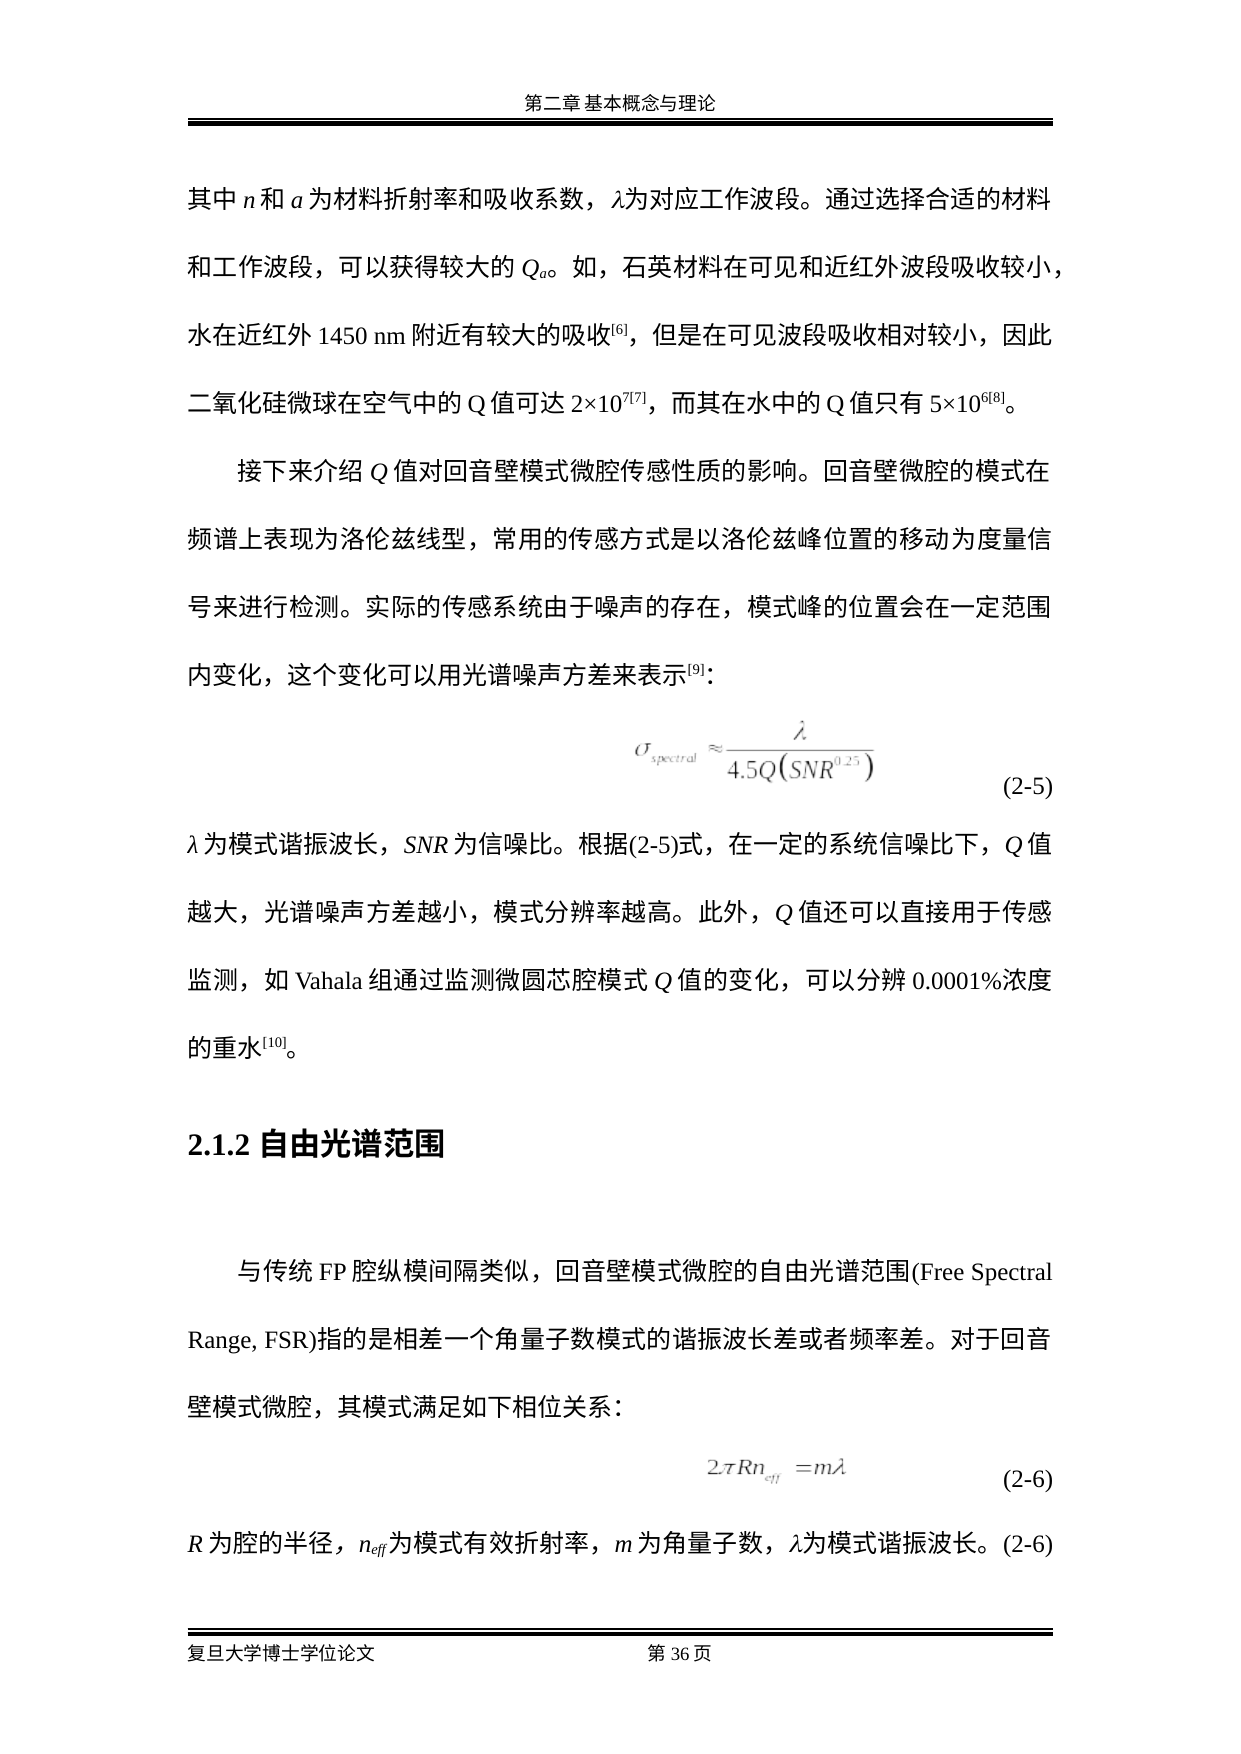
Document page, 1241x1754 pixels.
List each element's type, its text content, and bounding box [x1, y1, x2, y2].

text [187, 1507, 1053, 1575]
text 与传统FP腔纵模间隔类似，回音壁模式微腔的自由光谱范围(Free Spectral Range, FSR)指的是相差一个角量子数模式的谐振波长差或者频率差。对于回音壁模式微腔，其模式满足如下相位关系： [187, 1236, 1053, 1439]
text (2-5) [187, 707, 1053, 809]
text λ为模式谐振波长，SNR为信噪比。根据(2-5)式，在一定的系统信噪比下，Q值越大，光谱噪声方差越小，模式分辨率越高。此外，Q值还可以直接用于传感监测，如Vahala组通过监测微圆芯腔模式Q值的变化，可以分辨0.0001%浓度的重水[10]。 [187, 809, 1053, 1081]
text 其中n和а为材料折射率和吸收系数，为对应工作波段。通过选择合适的材料和工作波段，可以获得较大的Qa。如，石英材料在可见和近红外波段吸收较小，水在近红外1450 nm附近有较大的吸收[6]，但是在可见波段吸收相对较小，因此二氧化硅微球在空气中的Q值可达2×107[7]，而其在水中的Q值只有5×106[8]。 [187, 164, 1053, 436]
subtitle 2.1.2 自由光谱范围 [187, 1108, 1053, 1176]
text (2-6) [187, 1439, 1053, 1507]
text 接下来介绍Q值对回音壁模式微腔传感性质的影响。回音壁微腔的模式在频谱上表现为洛伦兹线型，常用的传感方式是以洛伦兹峰位置的移动为度量信号来进行检测。实际的传感系统由于噪声的存在，模式峰的位置会在一定范围内变化，这个变化可以用光谱噪声方差来表示[9]： [187, 436, 1053, 707]
